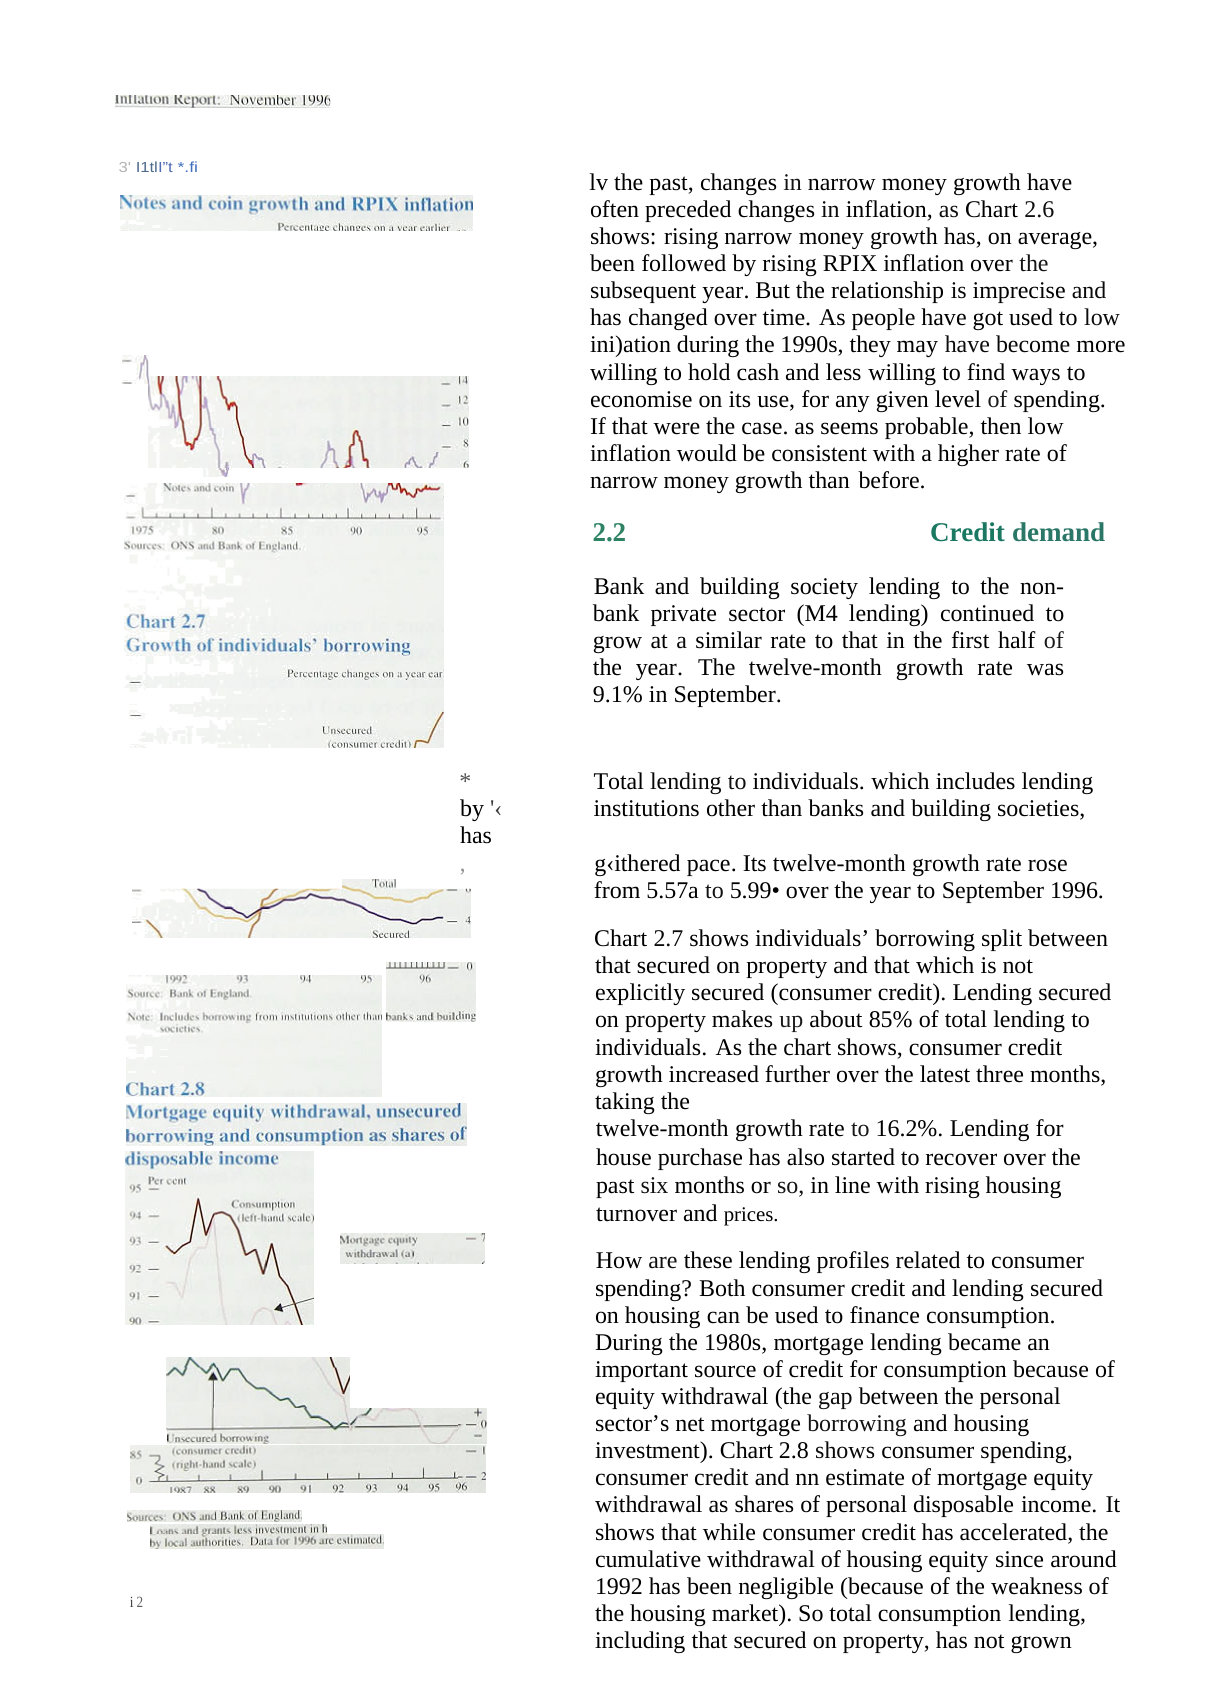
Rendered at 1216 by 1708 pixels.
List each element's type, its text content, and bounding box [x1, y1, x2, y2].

picture [124, 483, 444, 748]
picture [127, 1510, 302, 1522]
picture [126, 975, 382, 1097]
text 3' I1tlI”t *.fi [118, 159, 444, 176]
picture [340, 1233, 485, 1264]
text , g‹ithered pace. Its twelve-month growth rate rose from 5.57a to 5.99• over the year to September 1996. [459, 849, 1104, 904]
picture [386, 962, 476, 1022]
picture [115, 95, 331, 108]
picture [130, 1445, 486, 1493]
subtitle 2.2 Credit demand [592, 516, 1136, 547]
picture [132, 879, 471, 938]
text Bank and building society lending to the non-bank private sector (M4 lending) continued to grow at a similar rate to that in the first half of the year. The twelve-month growth rate was 9.1% in September. [593, 572, 1064, 708]
picture [125, 1151, 314, 1325]
picture [126, 1103, 467, 1146]
text i 2 [129, 1593, 444, 1611]
text * Total lending to individuals. which includes lending by '‹ institutions other than banks and building societies, has [459, 767, 1107, 849]
picture [150, 1524, 384, 1549]
picture [166, 1357, 487, 1444]
text lv the past, changes in narrow money growth have often preceded changes in inflation, as Chart 2.6 shows: rising narrow money growth has, on average, been followed by rising RPIX inflation over the subsequent year. But the relationship is imprecise and has changed over time. As people have got used to low ini)ation during the 1990s, they may have become more willing to hold cash and less willing to find ways to economise on its use, for any given level of spending. If that were the case. as seems probable, then low inflation would be consistent with a higher rate of narrow money growth than before. [589, 169, 1126, 493]
text twelve-month growth rate to 16.2%. Lending for house purchase has also started to recover over the past six months or so, in line with rising housing turnover and prices. [596, 1114, 1113, 1227]
picture [120, 195, 473, 231]
picture [122, 355, 469, 477]
text Chart 2.7 shows individuals’ borrowing split between that secured on property and that which is not explicitly secured (consumer credit). Lending secured on property makes up about 85% of total lending to individuals. As the chart shows, consumer credit growth increased further over the latest three months, taking the [594, 925, 1119, 1114]
